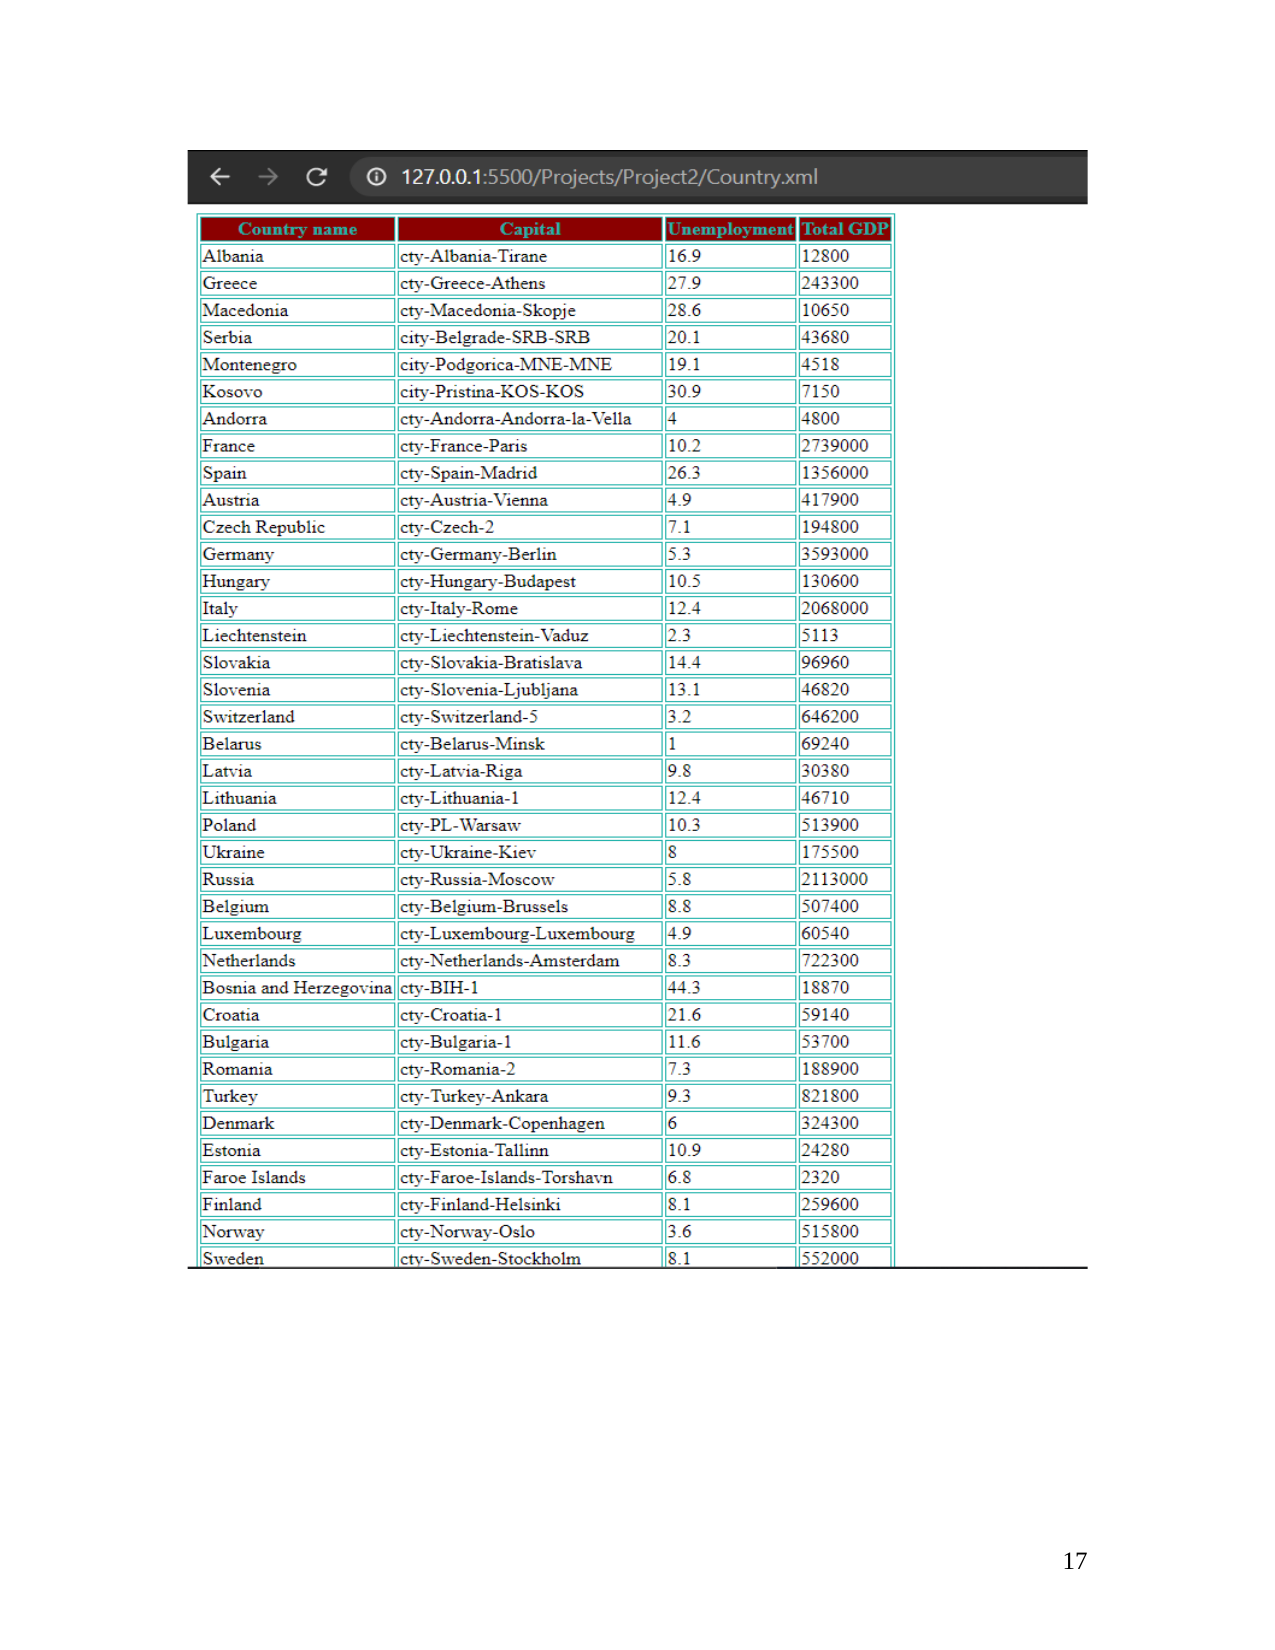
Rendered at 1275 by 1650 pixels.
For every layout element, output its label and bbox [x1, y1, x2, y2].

picture [187, 150, 1088, 1269]
